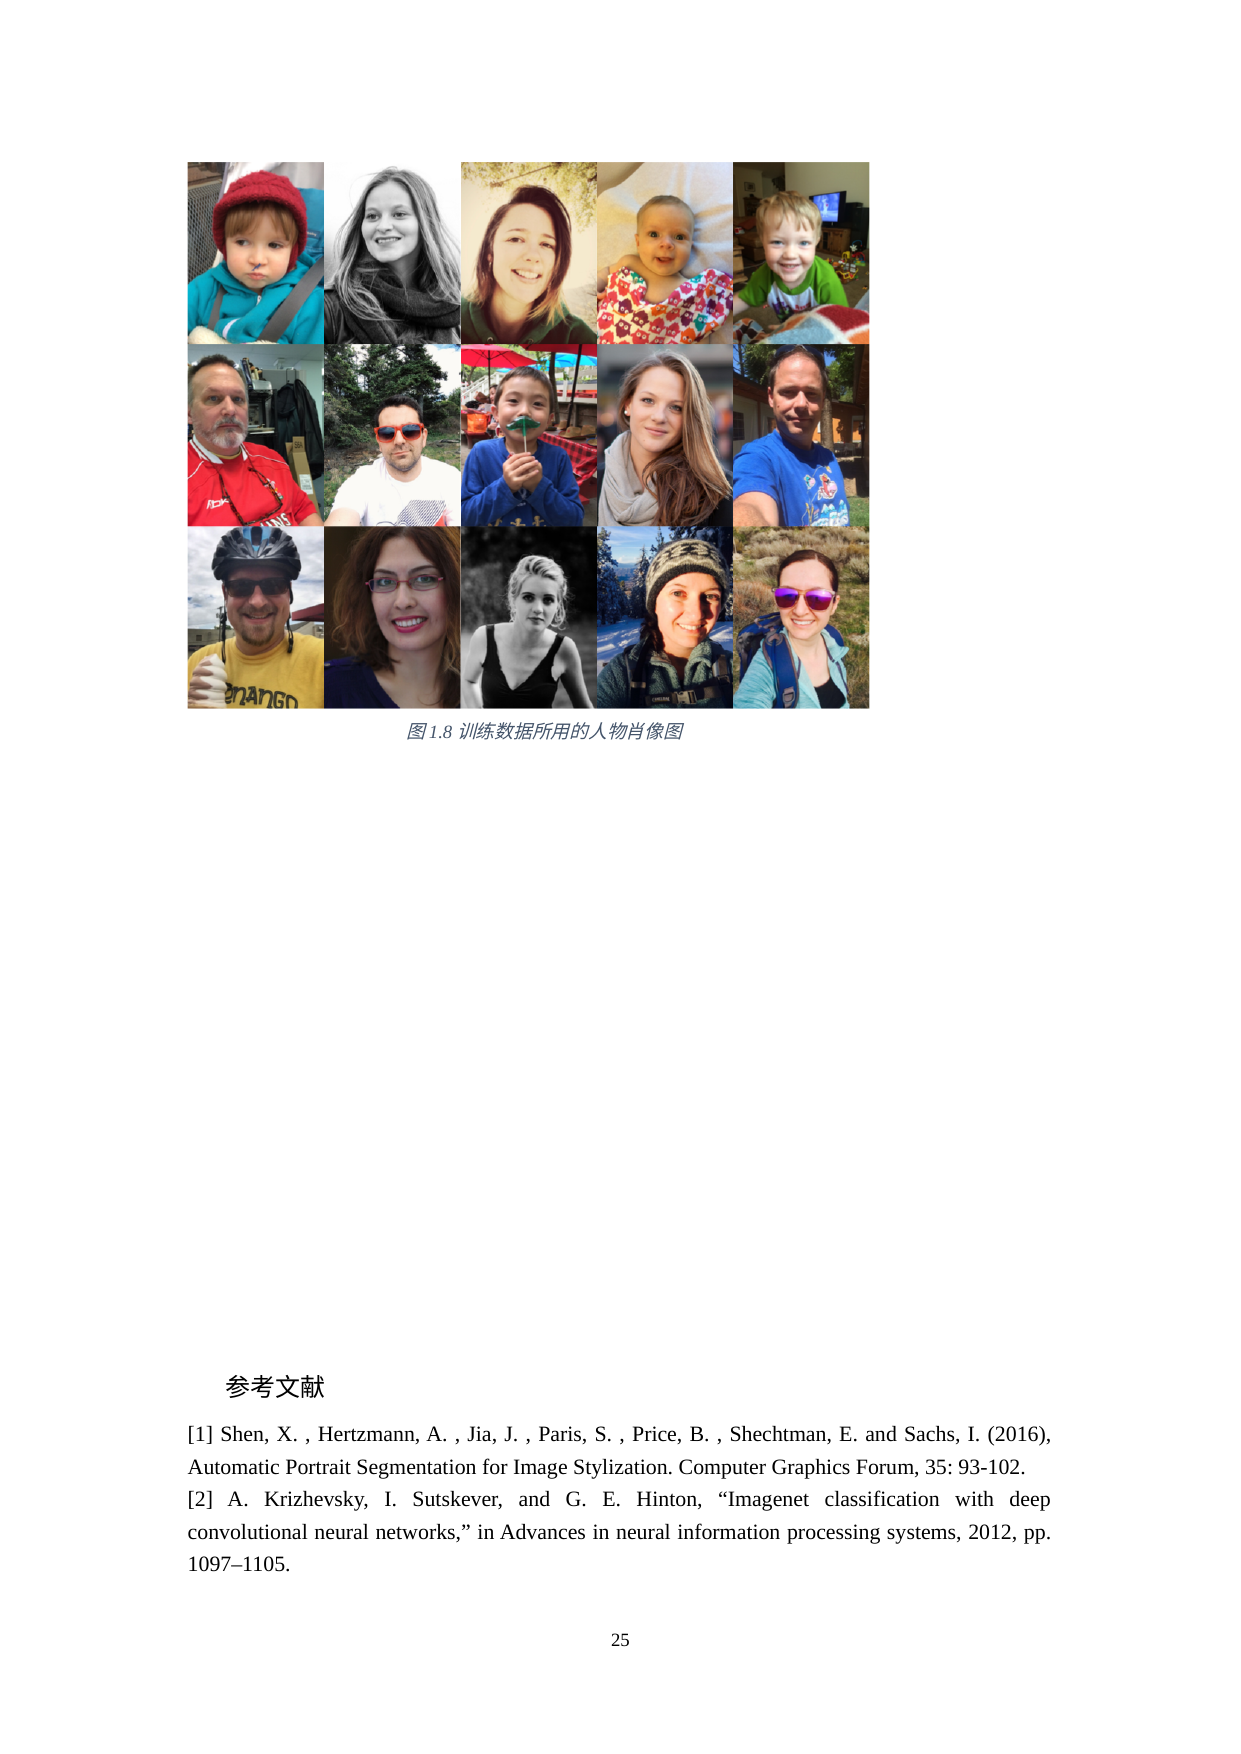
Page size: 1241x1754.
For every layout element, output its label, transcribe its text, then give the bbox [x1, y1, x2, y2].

picture [187, 162, 870, 709]
text 参考文献 [225, 1353, 1053, 1418]
text [2] A. Krizhevsky, I. Sutskever, and G. E. Hinton, “Imagenet classification with deep convolutional neural networks,” in Advances in neural information processing systems, 2012, pp. 1097–1105. [187, 1483, 1053, 1580]
text 图1.8 训练数据所用的人物肖像图 [187, 714, 1053, 747]
text [1] Shen, X. , Hertzmann, A. , Jia, J. , Paris, S. , Price, B. , Shechtman, E. and Sachs, I. (2016), Automatic Portrait Segmentation for Image Stylization. Computer Graphics Forum, 35: 93-102. [187, 1418, 1053, 1483]
